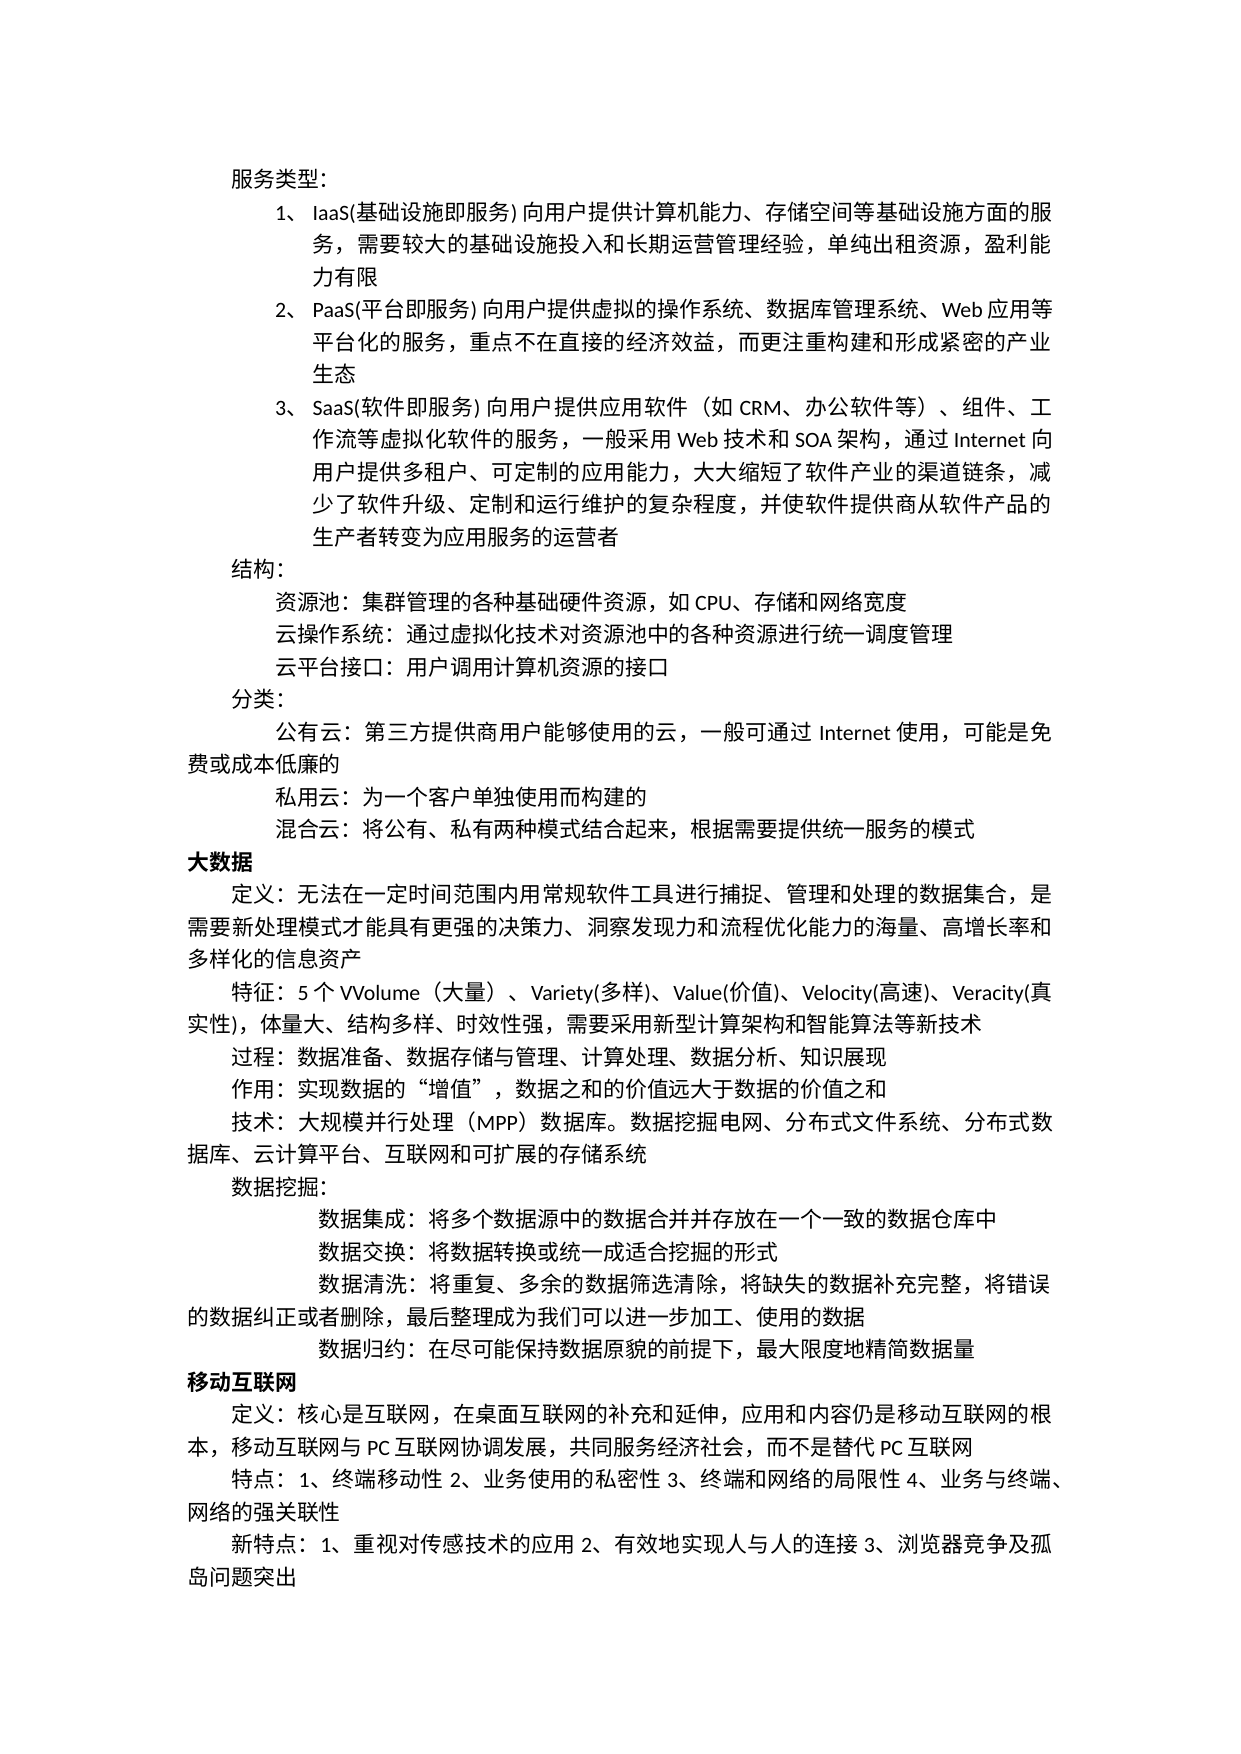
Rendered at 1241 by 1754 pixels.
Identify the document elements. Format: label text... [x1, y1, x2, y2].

text 云操作系统：通过虚拟化技术对资源池中的各种资源进行统一调度管理 [187, 617, 1053, 649]
text 云平台接口：用户调用计算机资源的接口 [187, 649, 1053, 682]
text 数据挖掘： [187, 1169, 1053, 1202]
text 过程：数据准备、数据存储与管理、计算处理、数据分析、知识展现 [187, 1039, 1053, 1072]
text 数据集成：将多个数据源中的数据合并并存放在一个一致的数据仓库中 [187, 1202, 1053, 1234]
text 私用云：为一个客户单独使用而构建的 [187, 779, 1053, 812]
text 作用：实现数据的“增值”，数据之和的价值远大于数据的价值之和 [187, 1072, 1053, 1104]
text 技术：大规模并行处理（MPP）数据库。数据挖掘电网、分布式文件系统、分布式数据库、云计算平台、互联网和可扩展的存储系统 [187, 1104, 1053, 1169]
text 新特点：1、重视对传感技术的应用2、有效地实现人与人的连接3、浏览器竞争及孤岛问题突出 [187, 1527, 1053, 1592]
text 数据归约：在尽可能保持数据原貌的前提下，最大限度地精简数据量 [187, 1332, 1053, 1364]
text 分类： [187, 682, 1053, 714]
text 特点：1、终端移动性 2、业务使用的私密性3、终端和网络的局限性4、业务与终端、网络的强关联性 [187, 1462, 1053, 1527]
text 结构： [187, 552, 1053, 584]
text 定义：核心是互联网，在桌面互联网的补充和延伸，应用和内容仍是移动互联网的根本，移动互联网与PC互联网协调发展，共同服务经济社会，而不是替代PC互联网 [187, 1397, 1053, 1462]
text 资源池：集群管理的各种基础硬件资源，如CPU、存储和网络宽度 [187, 584, 1053, 617]
list SaaS(软件即服务) 向用户提供应用软件（如CRM、办公软件等）、组件、工作流等虚拟化软件的服务，一般采用Web技术和SOA架构，通过Internet向用户提供多租户、可定制的应用能力，大大缩短了软件产业的渠道链条，减少了软件升级、定制和运行维护的复杂程度，并使软件提供商从软件产品的生产者转变为应用服务的运营者 [275, 389, 1053, 552]
text 数据清洗：将重复、多余的数据筛选清除，将缺失的数据补充完整，将错误的数据纠正或者删除，最后整理成为我们可以进一步加工、使用的数据 [187, 1267, 1053, 1332]
list IaaS(基础设施即服务) 向用户提供计算机能力、存储空间等基础设施方面的服务，需要较大的基础设施投入和长期运营管理经验，单纯出租资源，盈利能力有限 [275, 194, 1053, 292]
text 数据交换：将数据转换或统一成适合挖掘的形式 [187, 1234, 1053, 1267]
list PaaS(平台即服务) 向用户提供虚拟的操作系统、数据库管理系统、Web应用等平台化的服务，重点不在直接的经济效益，而更注重构建和形成紧密的产业生态 [275, 292, 1053, 389]
text 移动互联网 [187, 1364, 1053, 1397]
text 服务类型： [187, 162, 1053, 194]
text 混合云：将公有、私有两种模式结合起来，根据需要提供统一服务的模式 [187, 812, 1053, 844]
text 特征：5个VVolume（大量）、Variety(多样)、Value(价值)、Velocity(高速)、Veracity(真实性)，体量大、结构多样、时效性强，需要采用新型计算架构和智能算法等新技术 [187, 974, 1053, 1039]
text 大数据 [187, 844, 1053, 877]
text 公有云：第三方提供商用户能够使用的云，一般可通过Internet使用，可能是免费或成本低廉的 [187, 714, 1053, 779]
text 定义：无法在一定时间范围内用常规软件工具进行捕捉、管理和处理的数据集合，是需要新处理模式才能具有更强的决策力、洞察发现力和流程优化能力的海量、高增长率和多样化的信息资产 [187, 877, 1053, 974]
